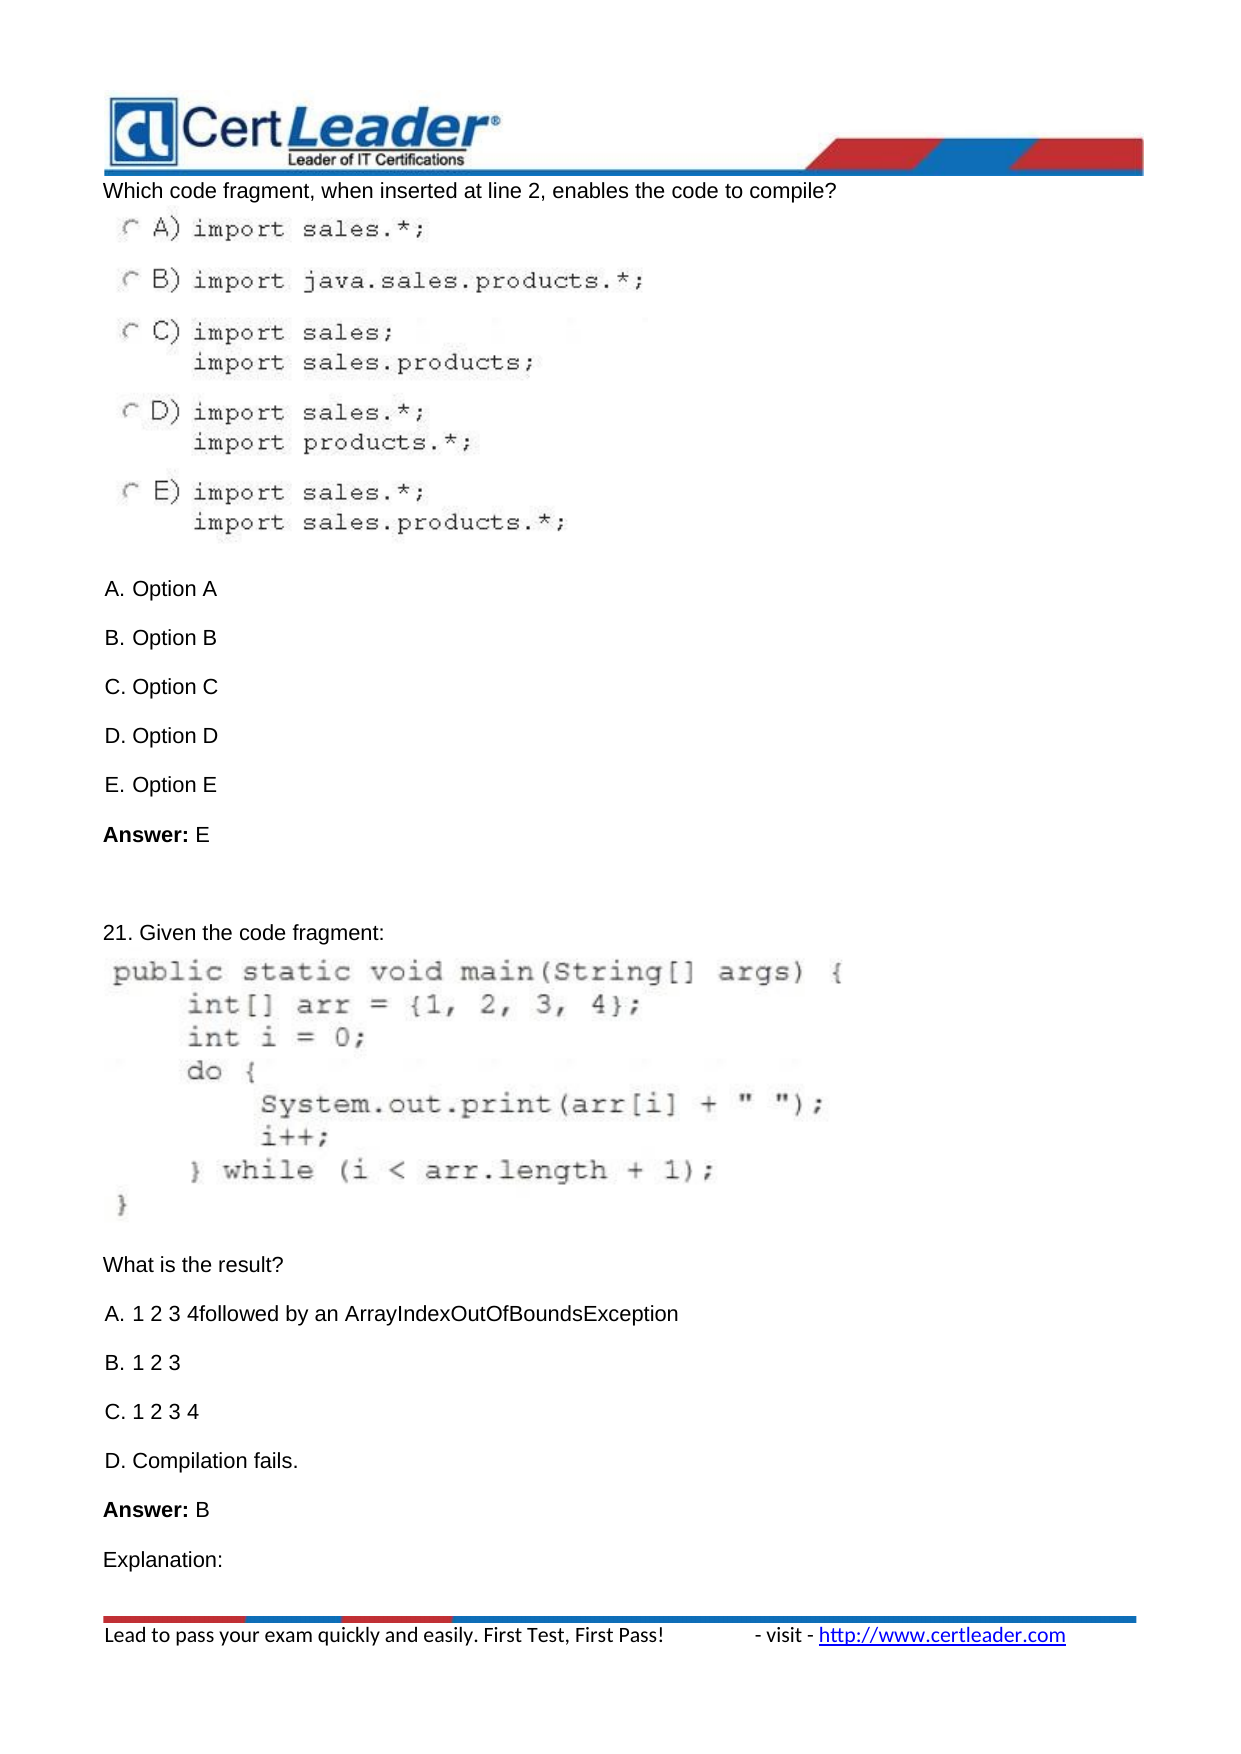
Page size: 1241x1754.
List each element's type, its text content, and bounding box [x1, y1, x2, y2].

subtitle Answer: B [103, 1497, 1136, 1522]
picture [104, 947, 855, 1235]
list Option C [104, 674, 1136, 699]
list Option D [104, 723, 1136, 748]
list 1 2 3 4followed by an ArrayIndexOutOfBoundsException [104, 1301, 1136, 1326]
text Which code fragment, when inserted at line 2, enables the code to compile? [103, 178, 1136, 203]
text 21. Given the code fragment: [103, 920, 1136, 945]
list Compilation fails. [104, 1448, 1136, 1473]
list Option E [104, 772, 1136, 798]
list 1 2 3 [104, 1350, 1136, 1375]
picture [104, 90, 1144, 176]
text Explanation: [103, 1546, 1136, 1572]
list 1 2 3 4 [104, 1399, 1136, 1424]
list Option A [104, 576, 1136, 601]
subtitle Answer: E [103, 821, 1136, 847]
picture [103, 1616, 1137, 1623]
list Option B [104, 625, 1136, 650]
picture [104, 205, 648, 561]
text What is the result? [103, 1252, 1136, 1277]
